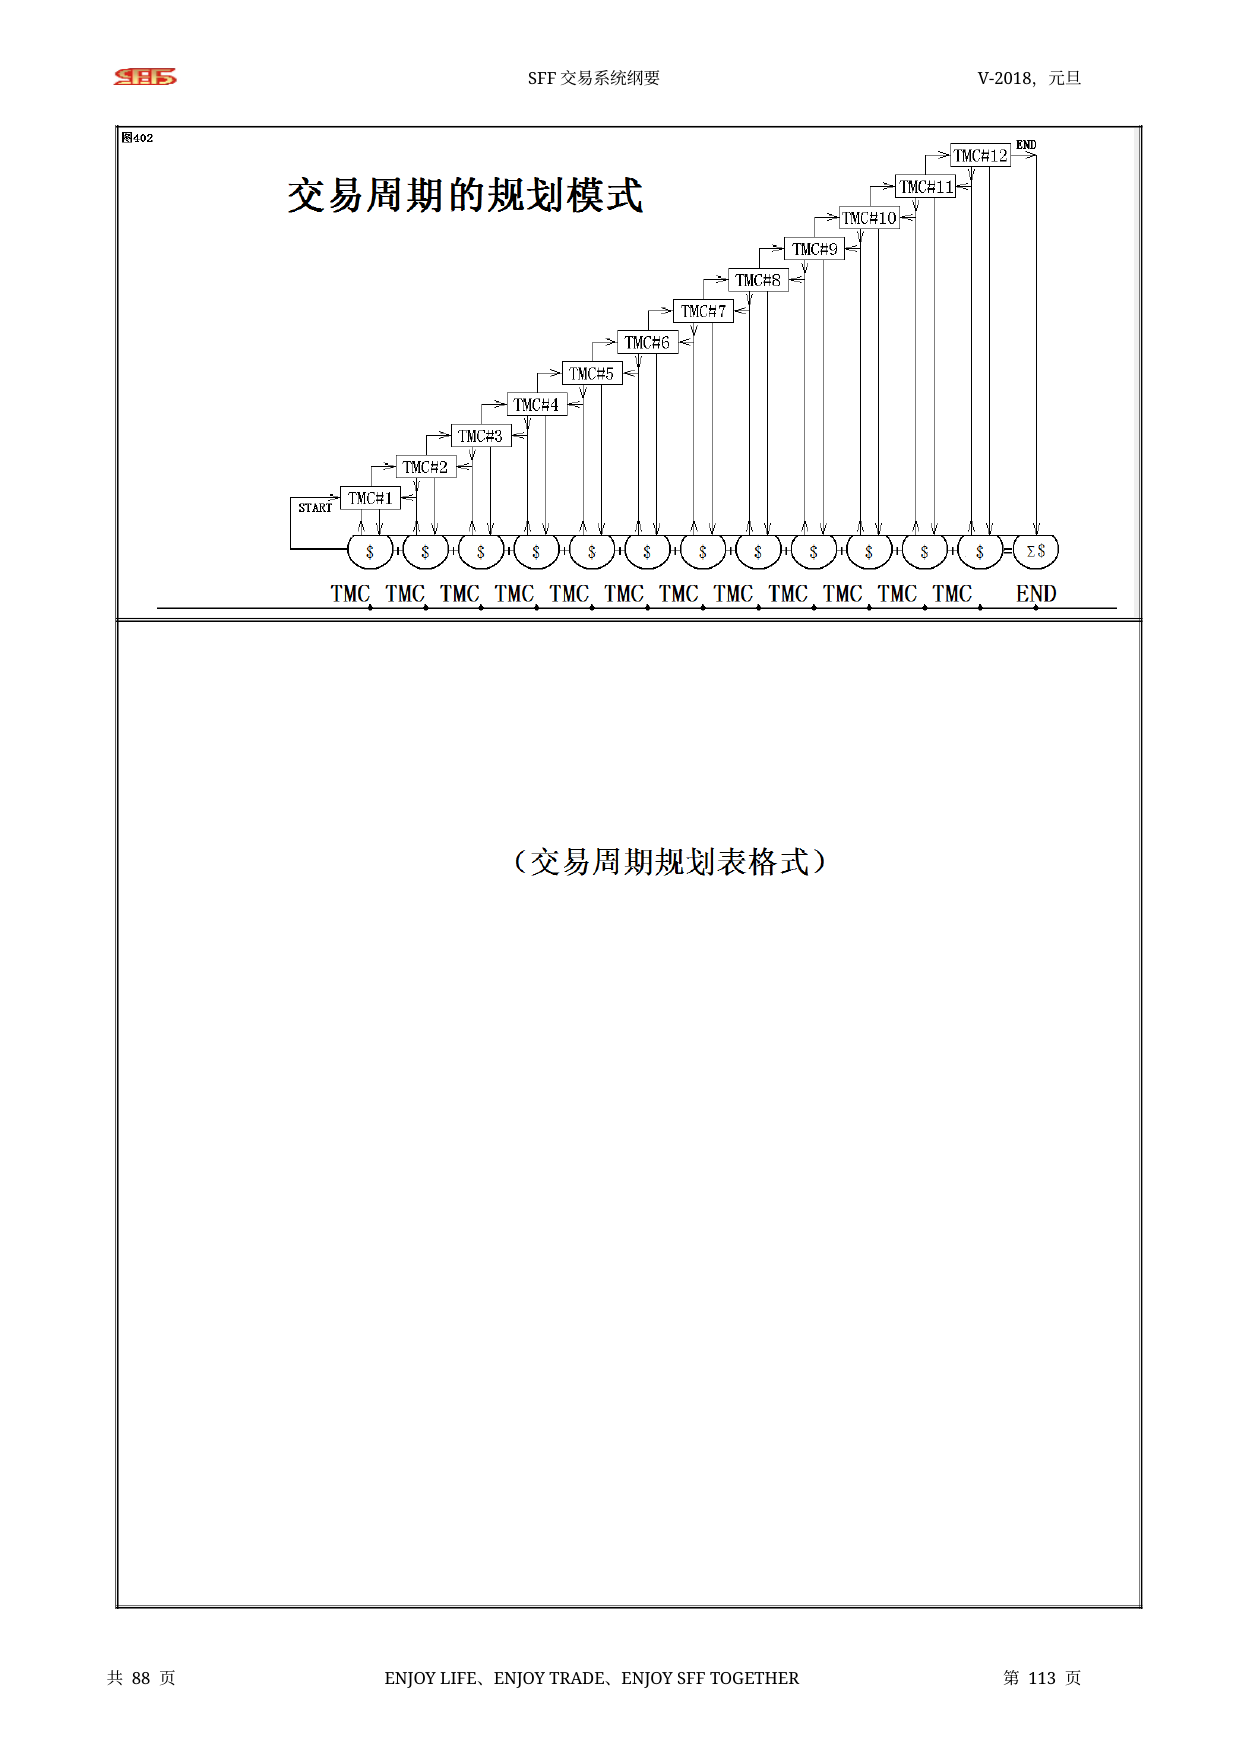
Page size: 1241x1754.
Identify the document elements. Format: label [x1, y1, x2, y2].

picture [115, 125, 1143, 1609]
picture [106, 68, 188, 85]
